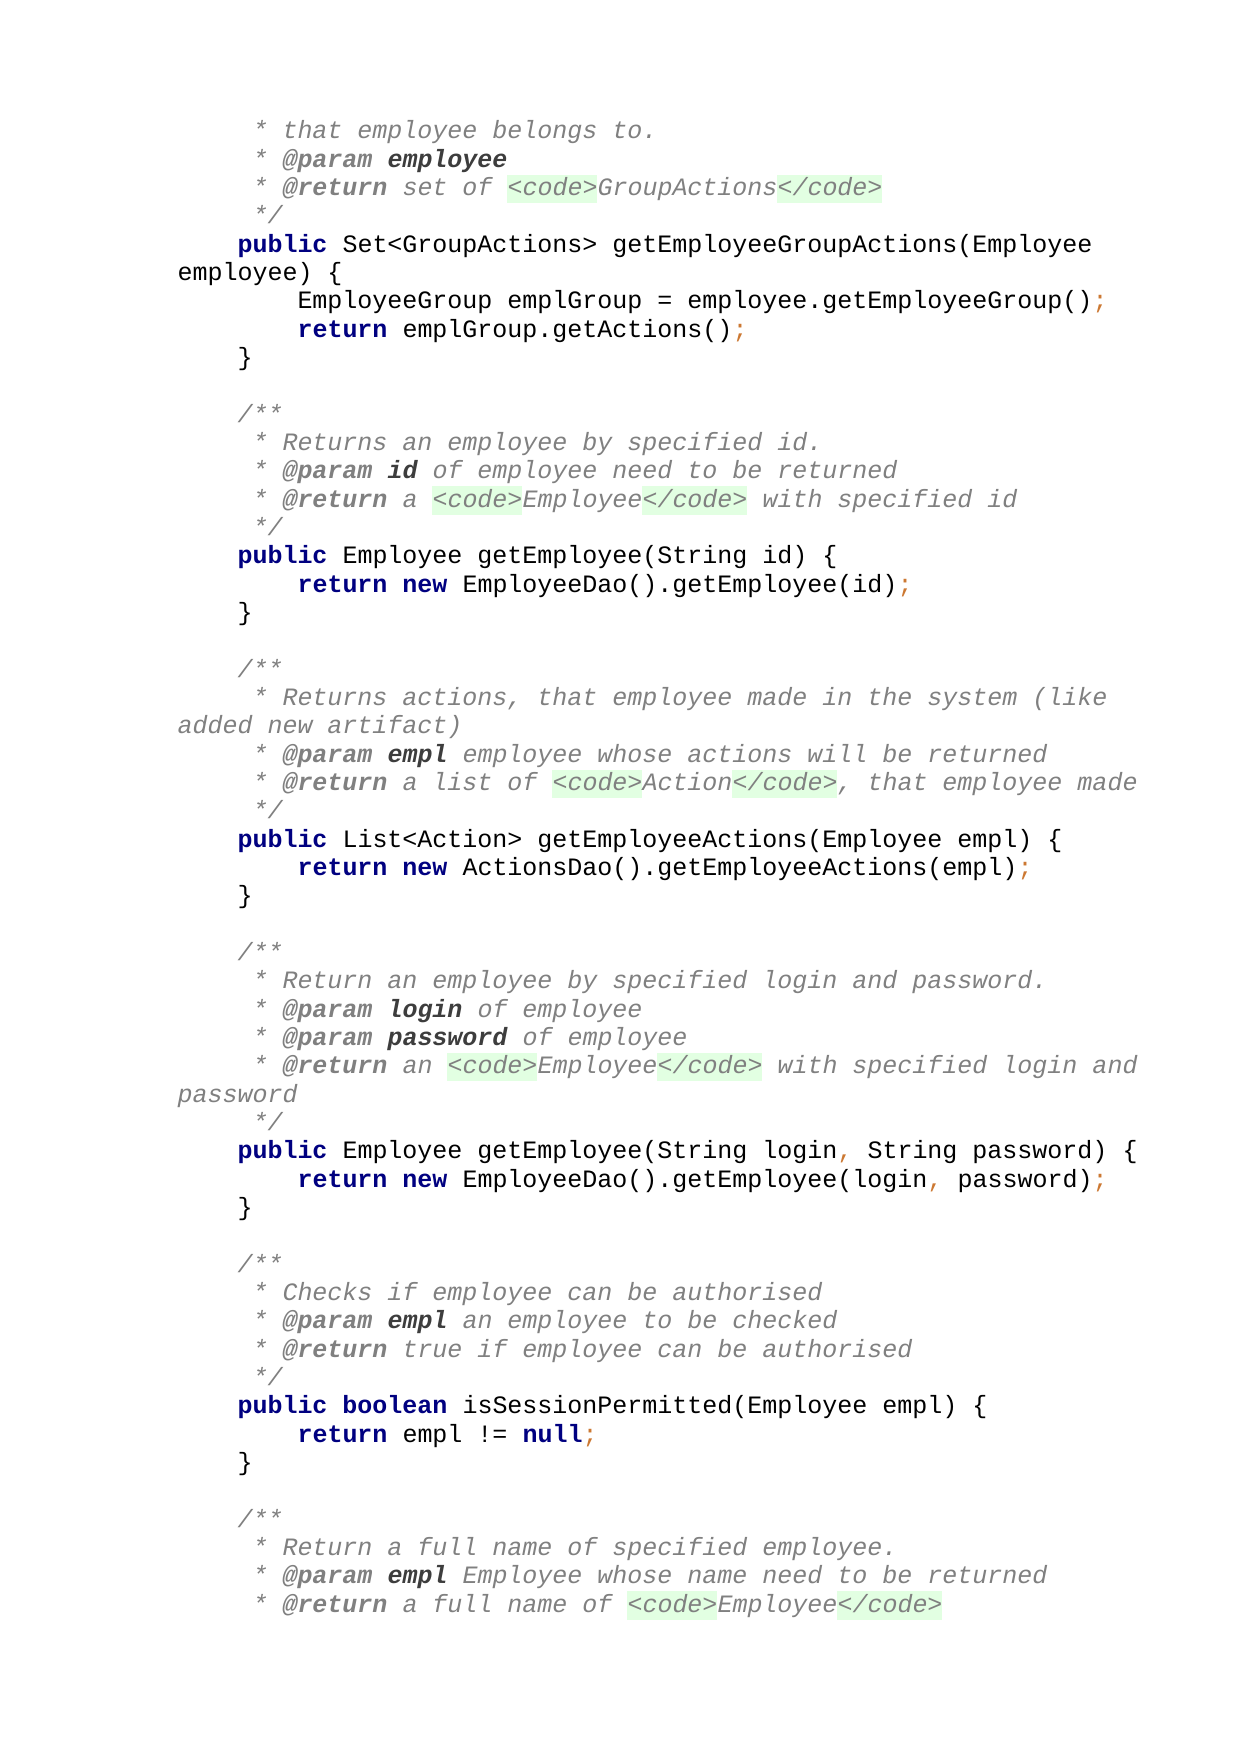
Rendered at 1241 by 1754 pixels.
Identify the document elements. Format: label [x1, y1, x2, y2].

text [177, 118, 1152, 1620]
